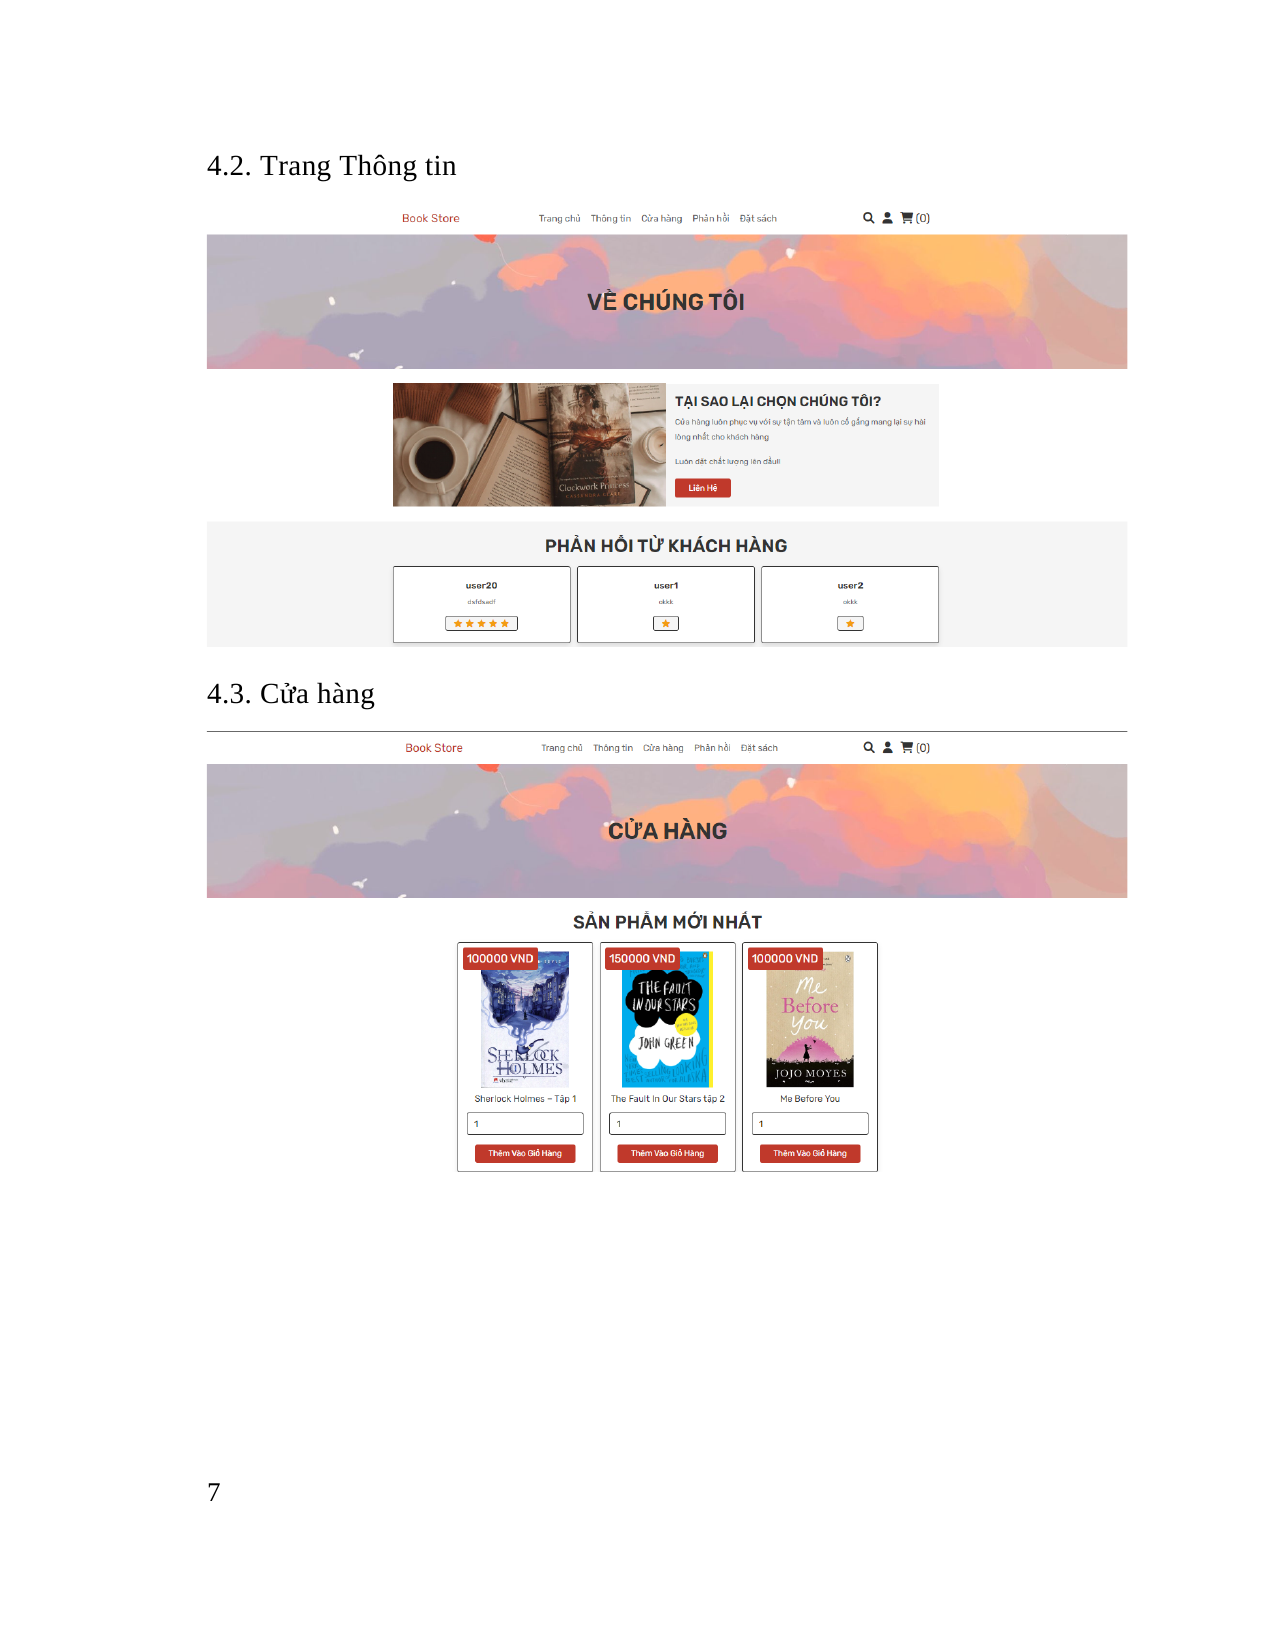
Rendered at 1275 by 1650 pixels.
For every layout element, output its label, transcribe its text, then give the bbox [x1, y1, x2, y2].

subtitle Cửa hàng [207, 676, 1127, 710]
picture [206, 202, 1128, 647]
subtitle Trang Thông tin [207, 148, 1127, 181]
picture [206, 731, 1128, 1172]
